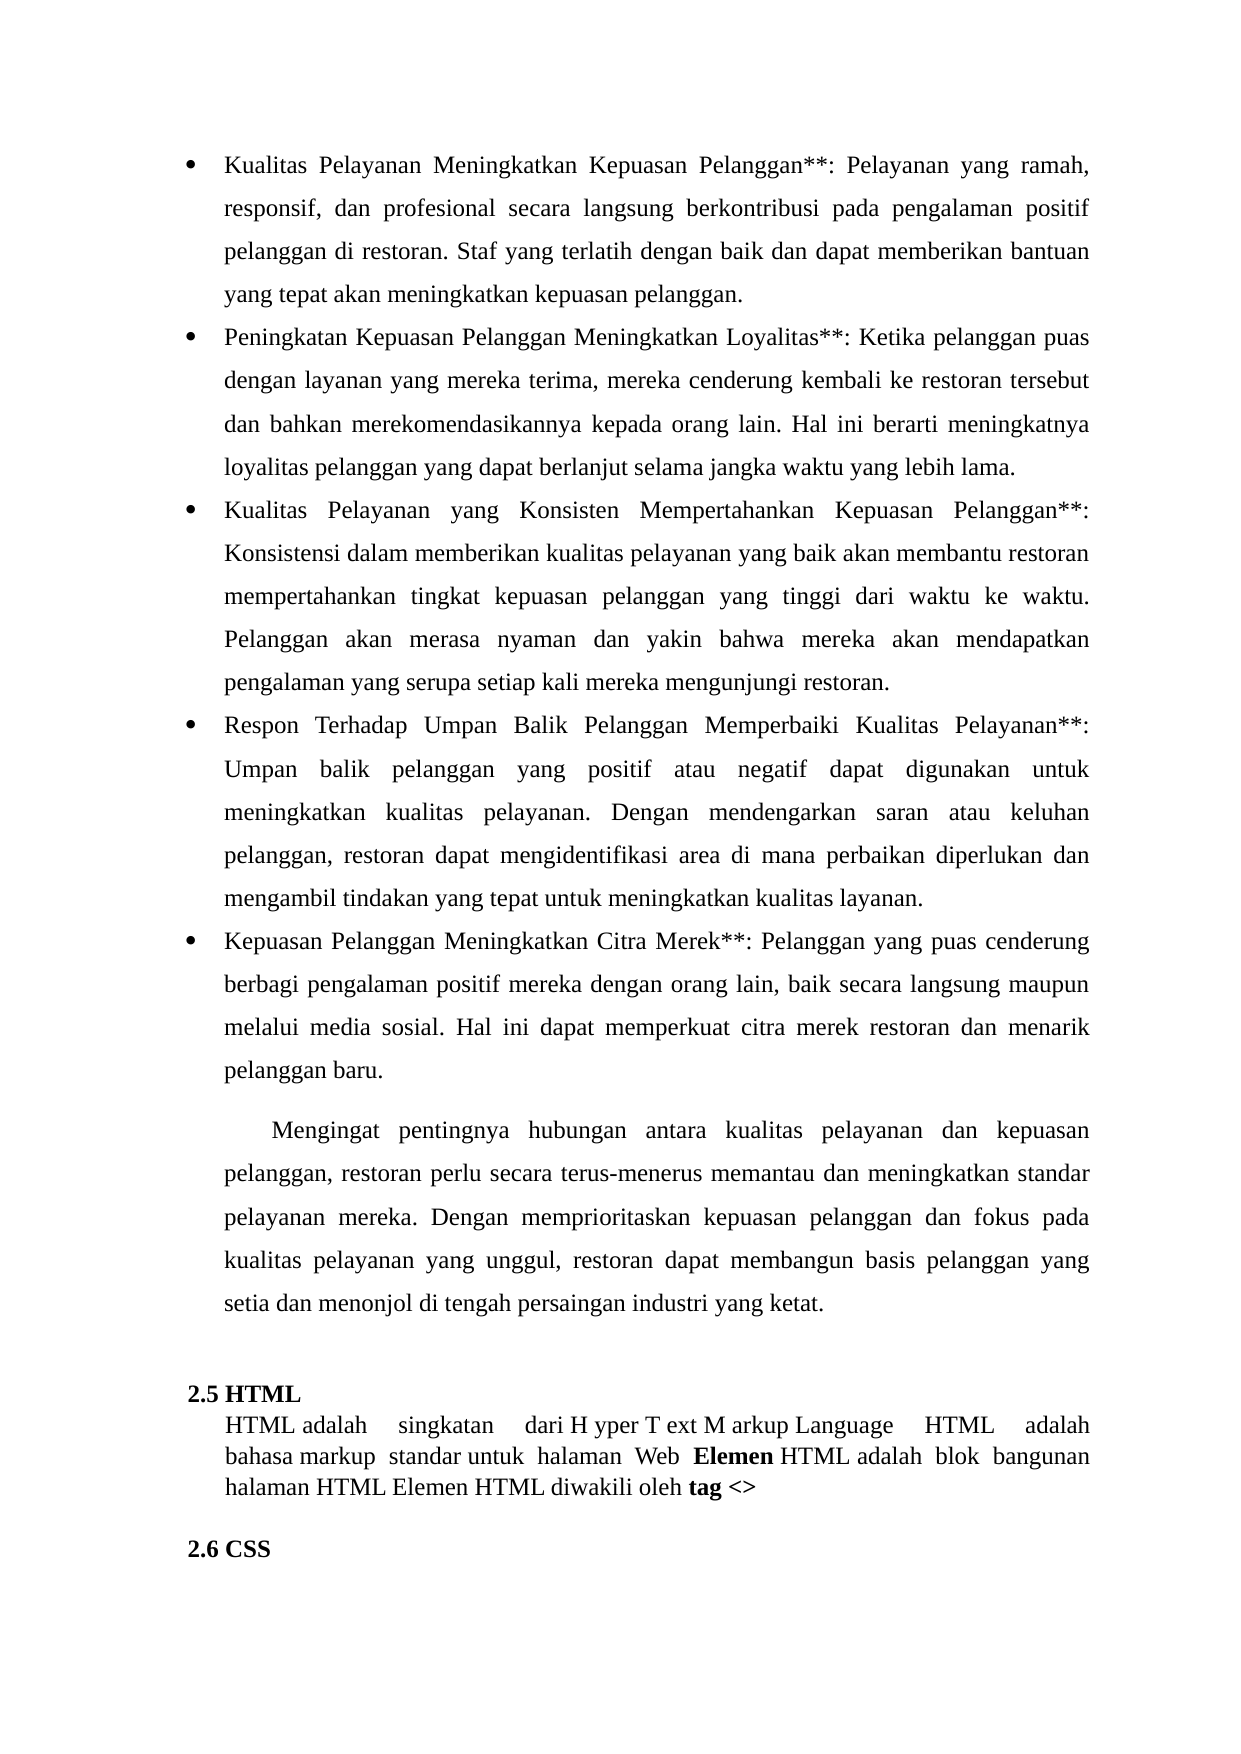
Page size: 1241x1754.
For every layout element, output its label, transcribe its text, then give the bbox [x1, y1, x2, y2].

list Kualitas Pelayanan Meningkatkan Kepuasan Pelanggan**: Pelayanan yang ramah, responsif, dan profesional secara langsung berkontribusi pada pengalaman positif pelanggan di restoran. Staf yang terlatih dengan baik dan dapat memberikan bantuan yang tepat akan meningkatkan kepuasan pelanggan. [186, 150, 1090, 308]
list HTML adalah singkatan dari H yper T ext M arkup Language HTML adalah bahasa markup standar untuk halaman Web Elemen HTML adalah blok bangunan halaman HTML Elemen HTML diwakili oleh tag <> [225, 1410, 1090, 1501]
list HTML [187, 1379, 1090, 1407]
text Mengingat pentingnya hubungan antara kualitas pelayanan dan kepuasan pelanggan, restoran perlu secara terus-menerus memantau dan meningkatkan standar pelayanan mereka. Dengan memprioritaskan kepuasan pelanggan dan fokus pada kualitas pelayanan yang unggul, restoran dapat membangun basis pelanggan yang setia dan menonjol di tengah persaingan industri yang ketat. [224, 1115, 1090, 1317]
list Kualitas Pelayanan yang Konsisten Mempertahankan Kepuasan Pelanggan**: Konsistensi dalam memberikan kualitas pelayanan yang baik akan membantu restoran mempertahankan tingkat kepuasan pelanggan yang tinggi dari waktu ke waktu. Pelanggan akan merasa nyaman dan yakin bahwa mereka akan mendapatkan pengalaman yang serupa setiap kali mereka mengunjungi restoran. [186, 495, 1090, 696]
list Peningkatan Kepuasan Pelanggan Meningkatkan Loyalitas**: Ketika pelanggan puas dengan layanan yang mereka terima, mereka cenderung kembali ke restoran tersebut dan bahkan merekomendasikannya kepada orang lain. Hal ini berarti meningkatnya loyalitas pelanggan yang dapat berlanjut selama jangka waktu yang lebih lama. [186, 322, 1090, 481]
list Kepuasan Pelanggan Meningkatkan Citra Merek**: Pelanggan yang puas cenderung berbagi pengalaman positif mereka dengan orang lain, baik secara langsung maupun melalui media sosial. Hal ini dapat memperkuat citra merek restoran dan menarik pelanggan baru. [186, 926, 1090, 1084]
list Respon Terhadap Umpan Balik Pelanggan Memperbaiki Kualitas Pelayanan**: Umpan balik pelanggan yang positif atau negatif dapat digunakan untuk meningkatkan kualitas pelayanan. Dengan mendengarkan saran atau keluhan pelanggan, restoran dapat mengidentifikasi area di mana perbaikan diperlukan dan mengambil tindakan yang tepat untuk meningkatkan kualitas layanan. [186, 711, 1090, 912]
list CSS [187, 1534, 1090, 1563]
